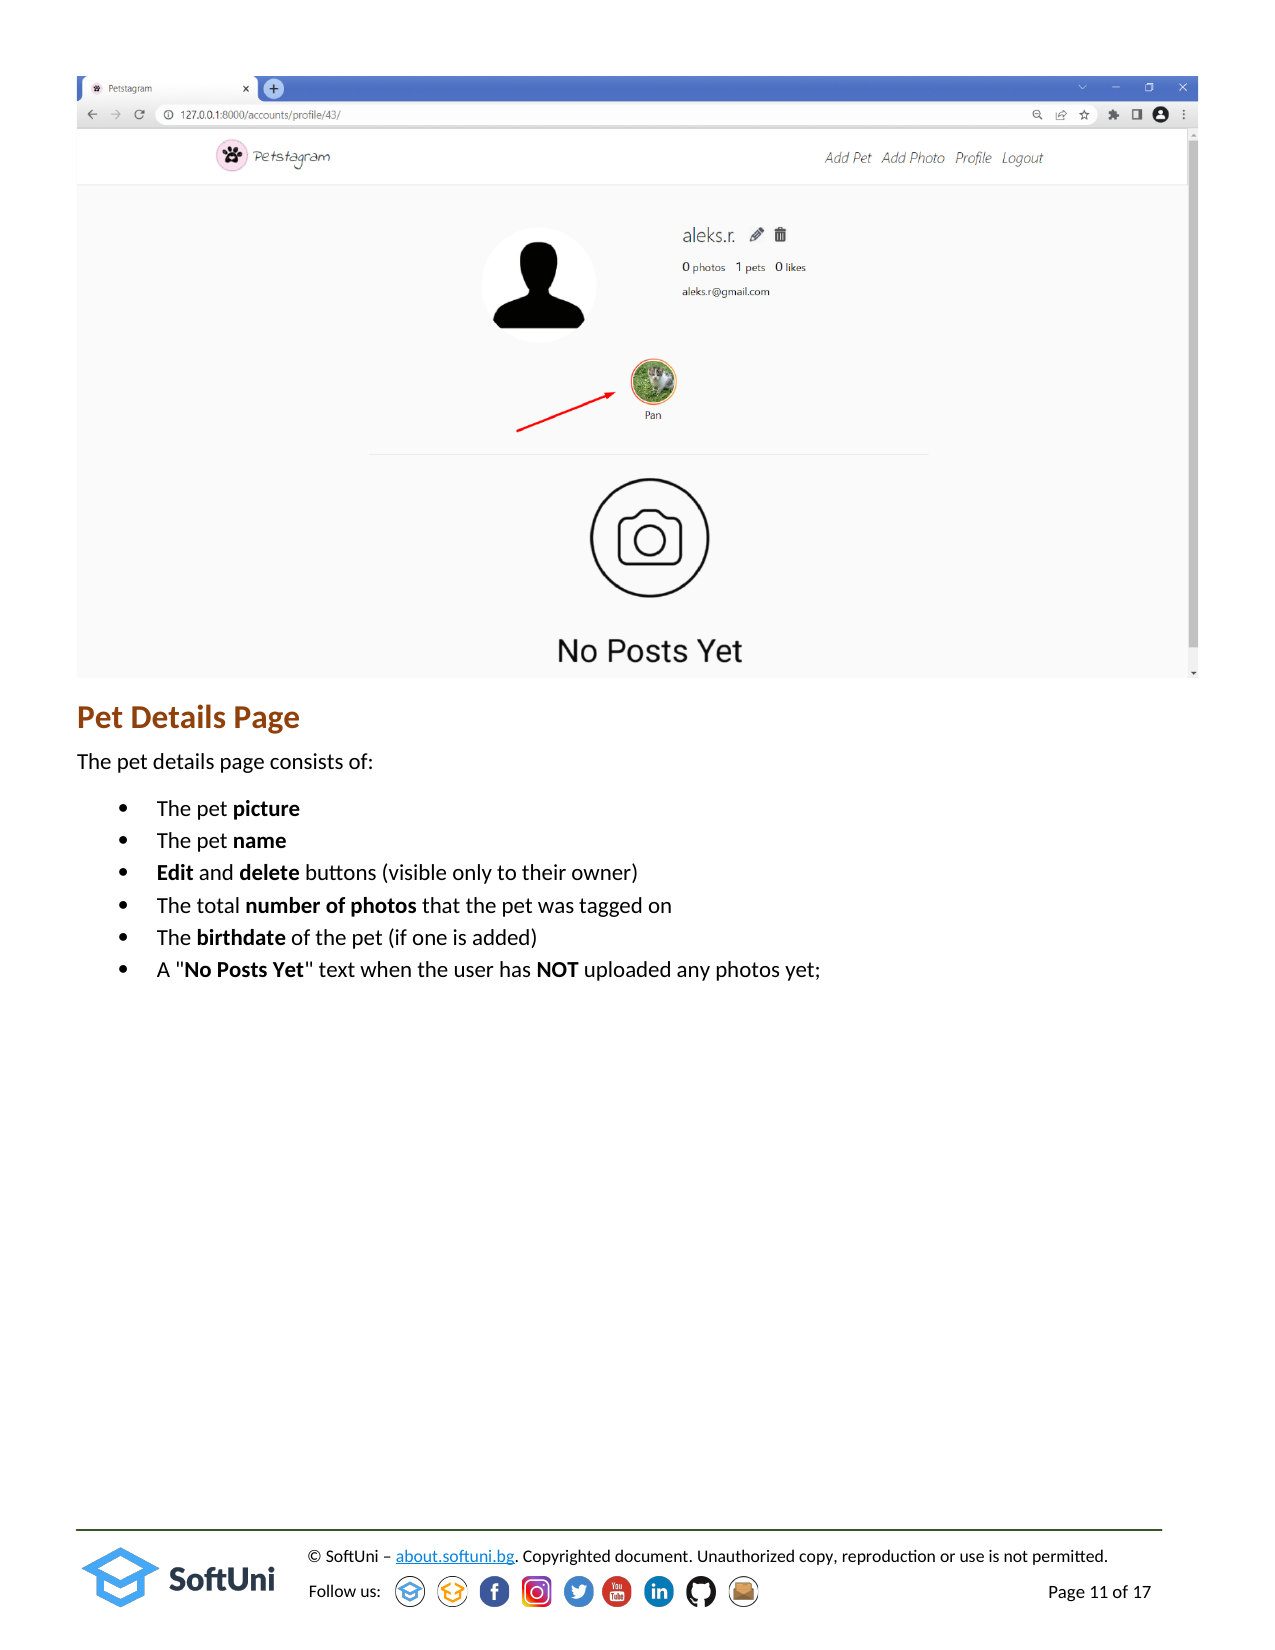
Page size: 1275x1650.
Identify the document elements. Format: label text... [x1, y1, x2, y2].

list A "No Posts Yet" text when the user has NOT uploaded any photos yet; [119, 955, 1198, 983]
picture [665, 1576, 674, 1585]
picture [728, 1576, 759, 1607]
subtitle Pet Details Page [77, 696, 1198, 737]
picture [564, 1576, 594, 1607]
picture [644, 1576, 653, 1585]
picture [479, 1576, 510, 1607]
picture [395, 1576, 425, 1607]
picture [437, 1576, 468, 1607]
list The pet name [119, 826, 1198, 854]
picture [522, 1576, 552, 1607]
picture [686, 1576, 716, 1607]
list The total number of photos that the pet was tagged on [119, 891, 1198, 919]
list The pet picture [119, 794, 1198, 822]
picture [644, 1598, 653, 1607]
picture [658, 1589, 667, 1598]
picture [602, 1576, 632, 1607]
picture [75, 1542, 281, 1613]
text The pet details page consists of: [77, 747, 1198, 775]
picture [665, 1598, 674, 1607]
list Edit and delete buttons (visible only to their owner) [119, 858, 1198, 887]
list The birthdate of the pet (if one is added) [119, 923, 1198, 951]
picture [76, 76, 1199, 678]
